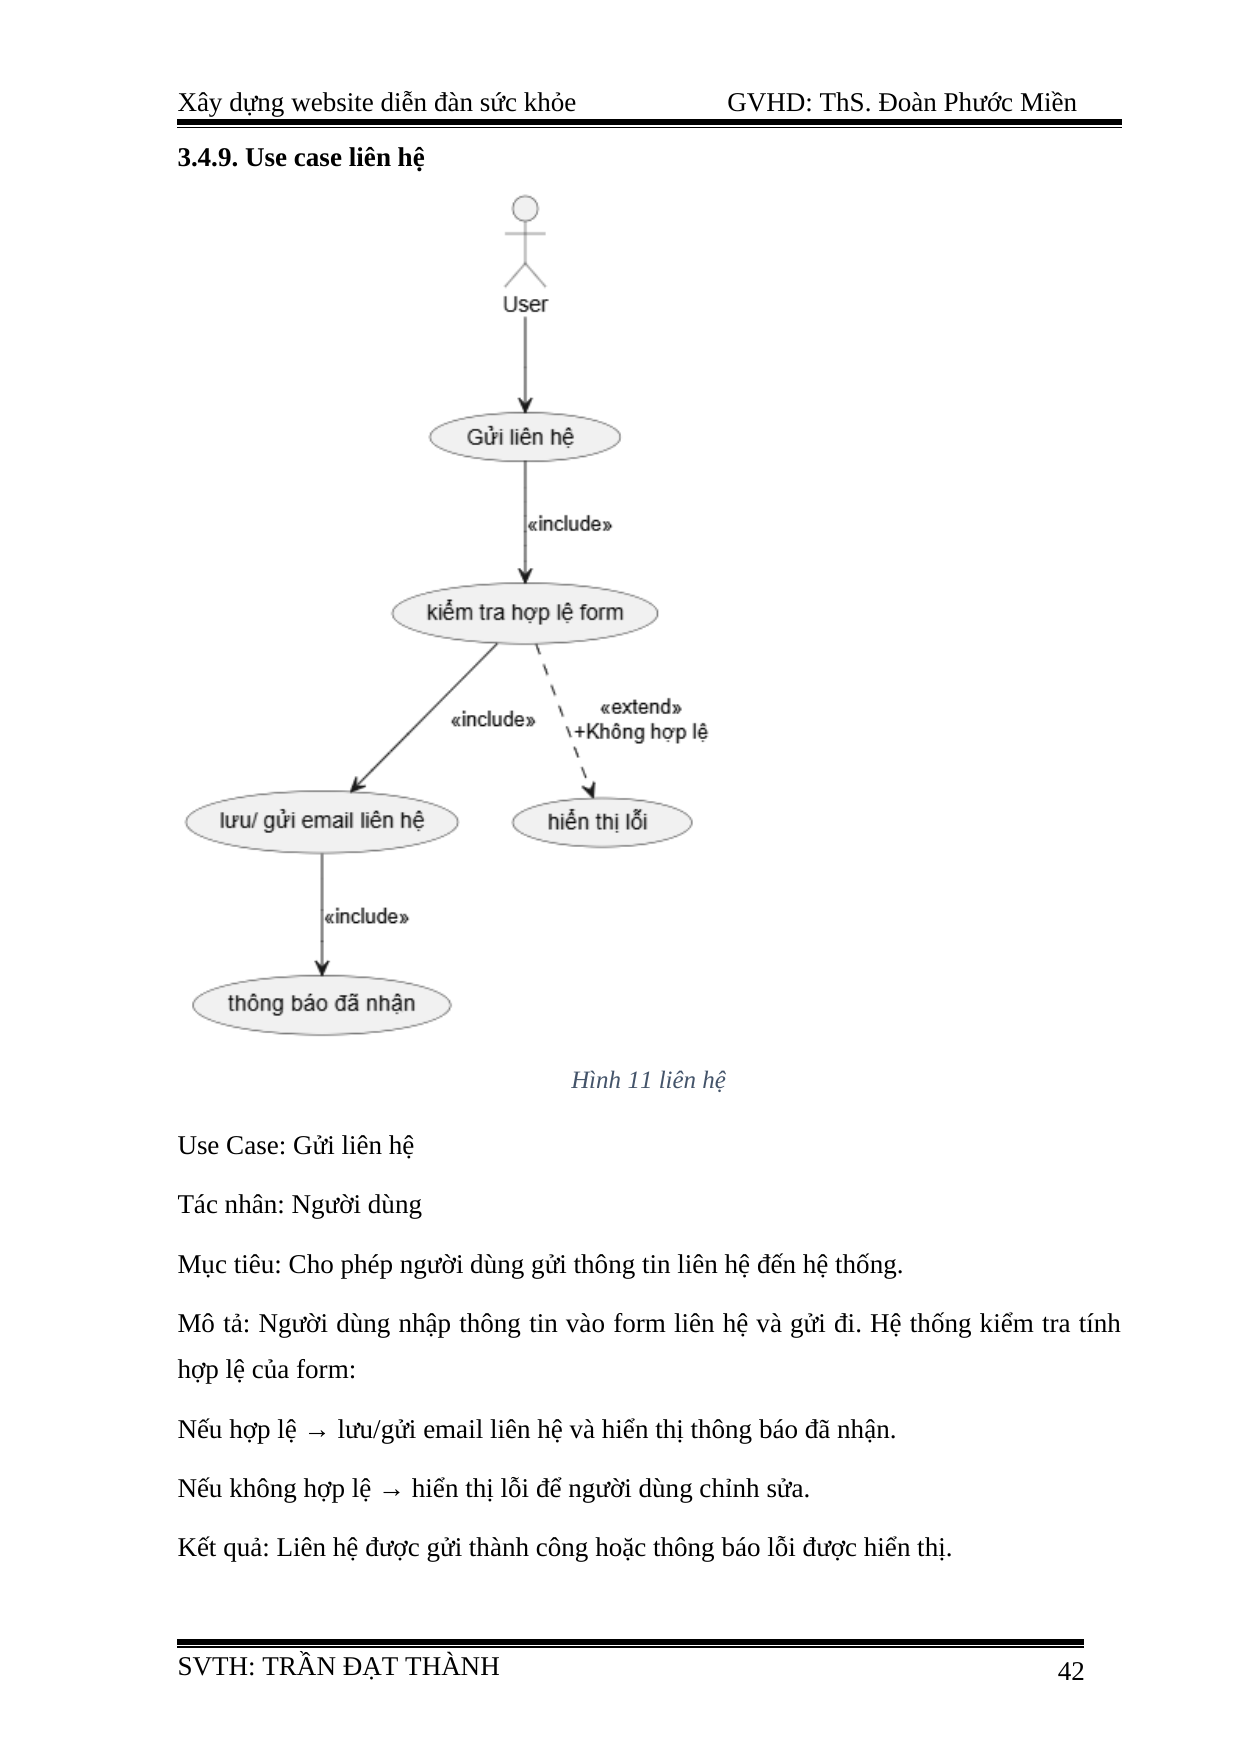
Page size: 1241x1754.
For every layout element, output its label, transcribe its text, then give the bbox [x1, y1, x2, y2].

text Hình 11 liên hệ [177, 1066, 1122, 1094]
text Kết quả: Liên hệ được gửi thành công hoặc thông báo lỗi được hiển thị. [177, 1531, 1122, 1562]
picture [177, 187, 721, 1044]
text Tác nhân: Người dùng [177, 1189, 1122, 1220]
text Mục tiêu: Cho phép người dùng gửi thông tin liên hệ đến hệ thống. [177, 1248, 1122, 1279]
text Use Case: Gửi liên hệ [177, 1129, 1122, 1161]
text Nếu hợp lệ → lưu/gửi email liên hệ và hiển thị thông báo đã nhận. [177, 1413, 1122, 1444]
text Mô tả: Người dùng nhập thông tin vào form liên hệ và gửi đi. Hệ thống kiểm tra tính hợp lệ của form: [177, 1307, 1122, 1385]
text Nếu không hợp lệ → hiển thị lỗi để người dùng chỉnh sửa. [177, 1472, 1122, 1503]
